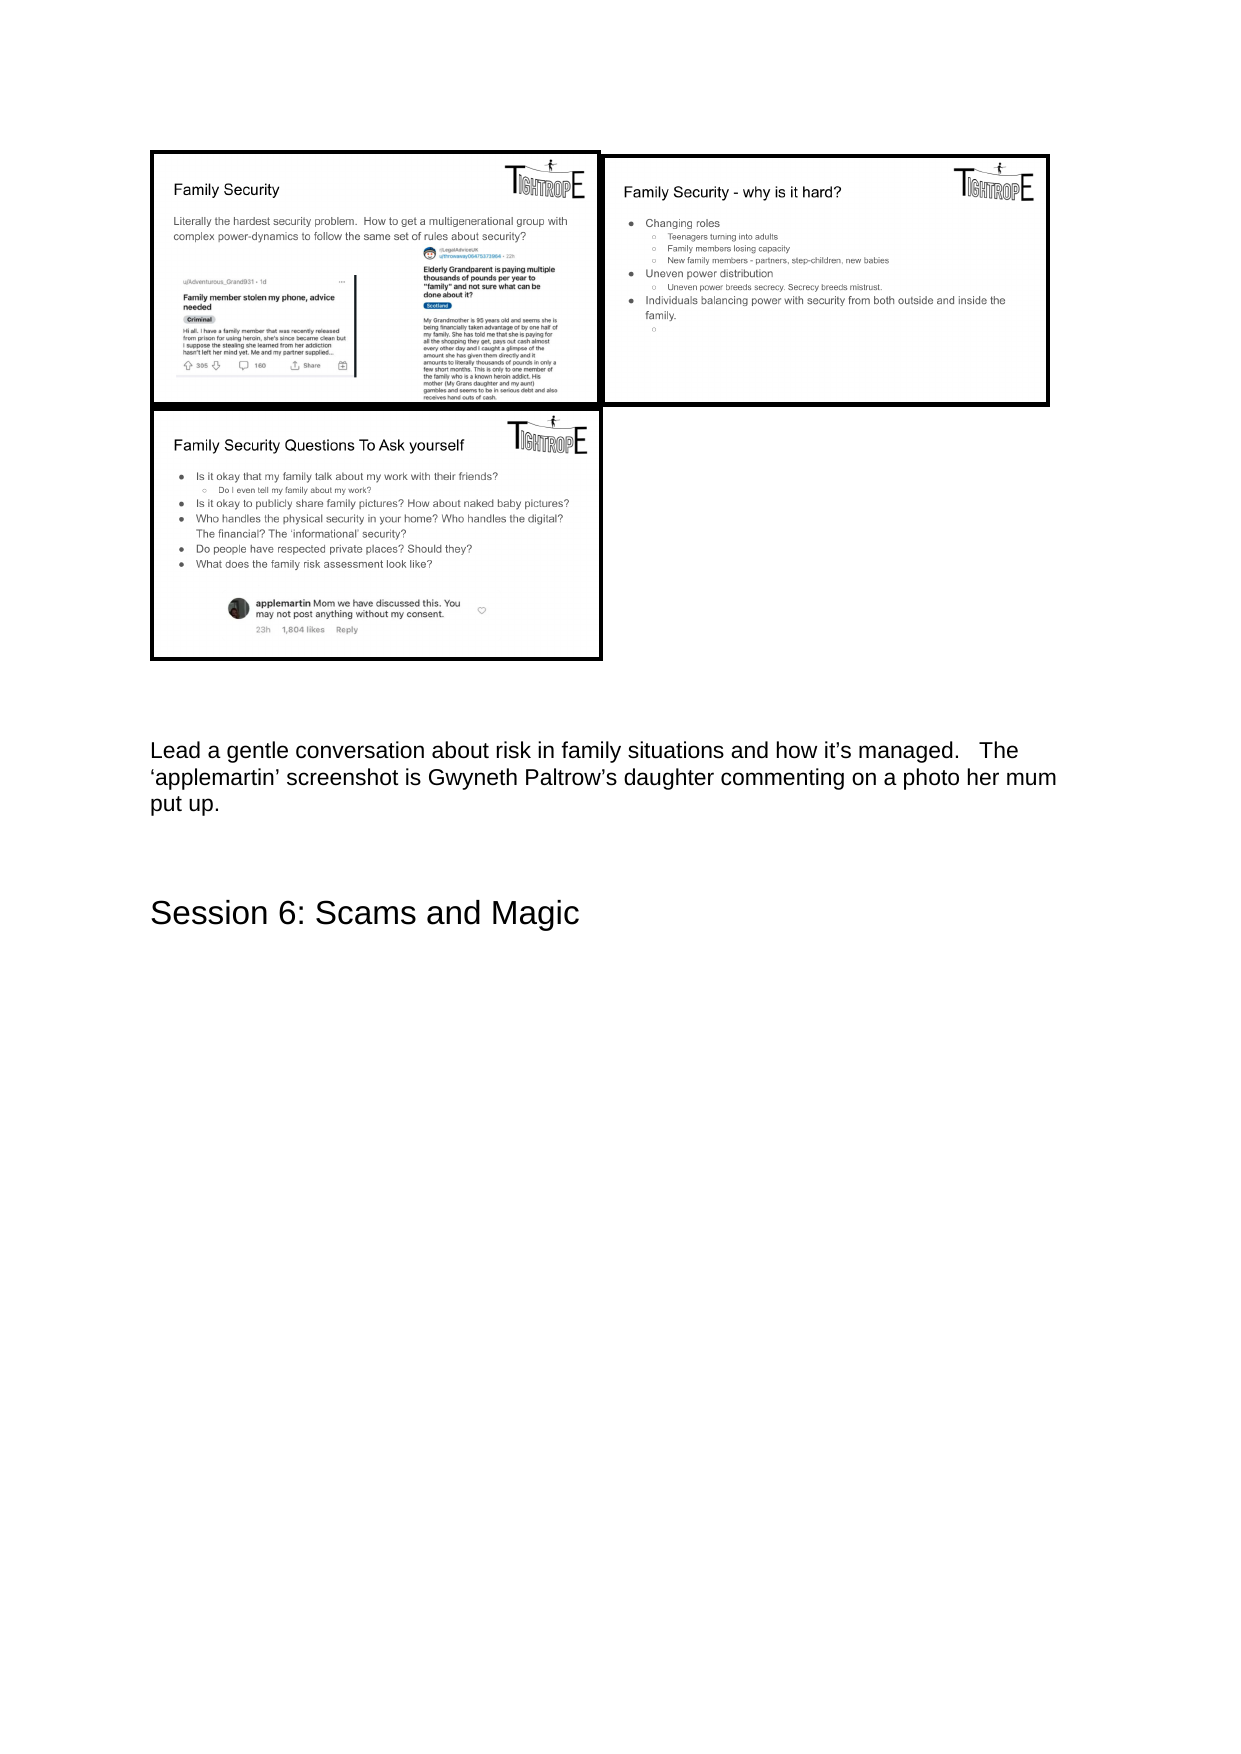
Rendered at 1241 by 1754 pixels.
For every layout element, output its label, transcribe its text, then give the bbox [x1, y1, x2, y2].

text Lead a gentle conversation about risk in family situations and how it’s managed. The ‘applemartin’ screenshot is Gwyneth Paltrow’s daughter commenting on a photo her mum put up. [150, 737, 1090, 817]
picture [605, 158, 1046, 402]
subtitle Session 6: Scams and Magic [150, 893, 1090, 931]
picture [154, 154, 597, 402]
picture [154, 411, 599, 657]
